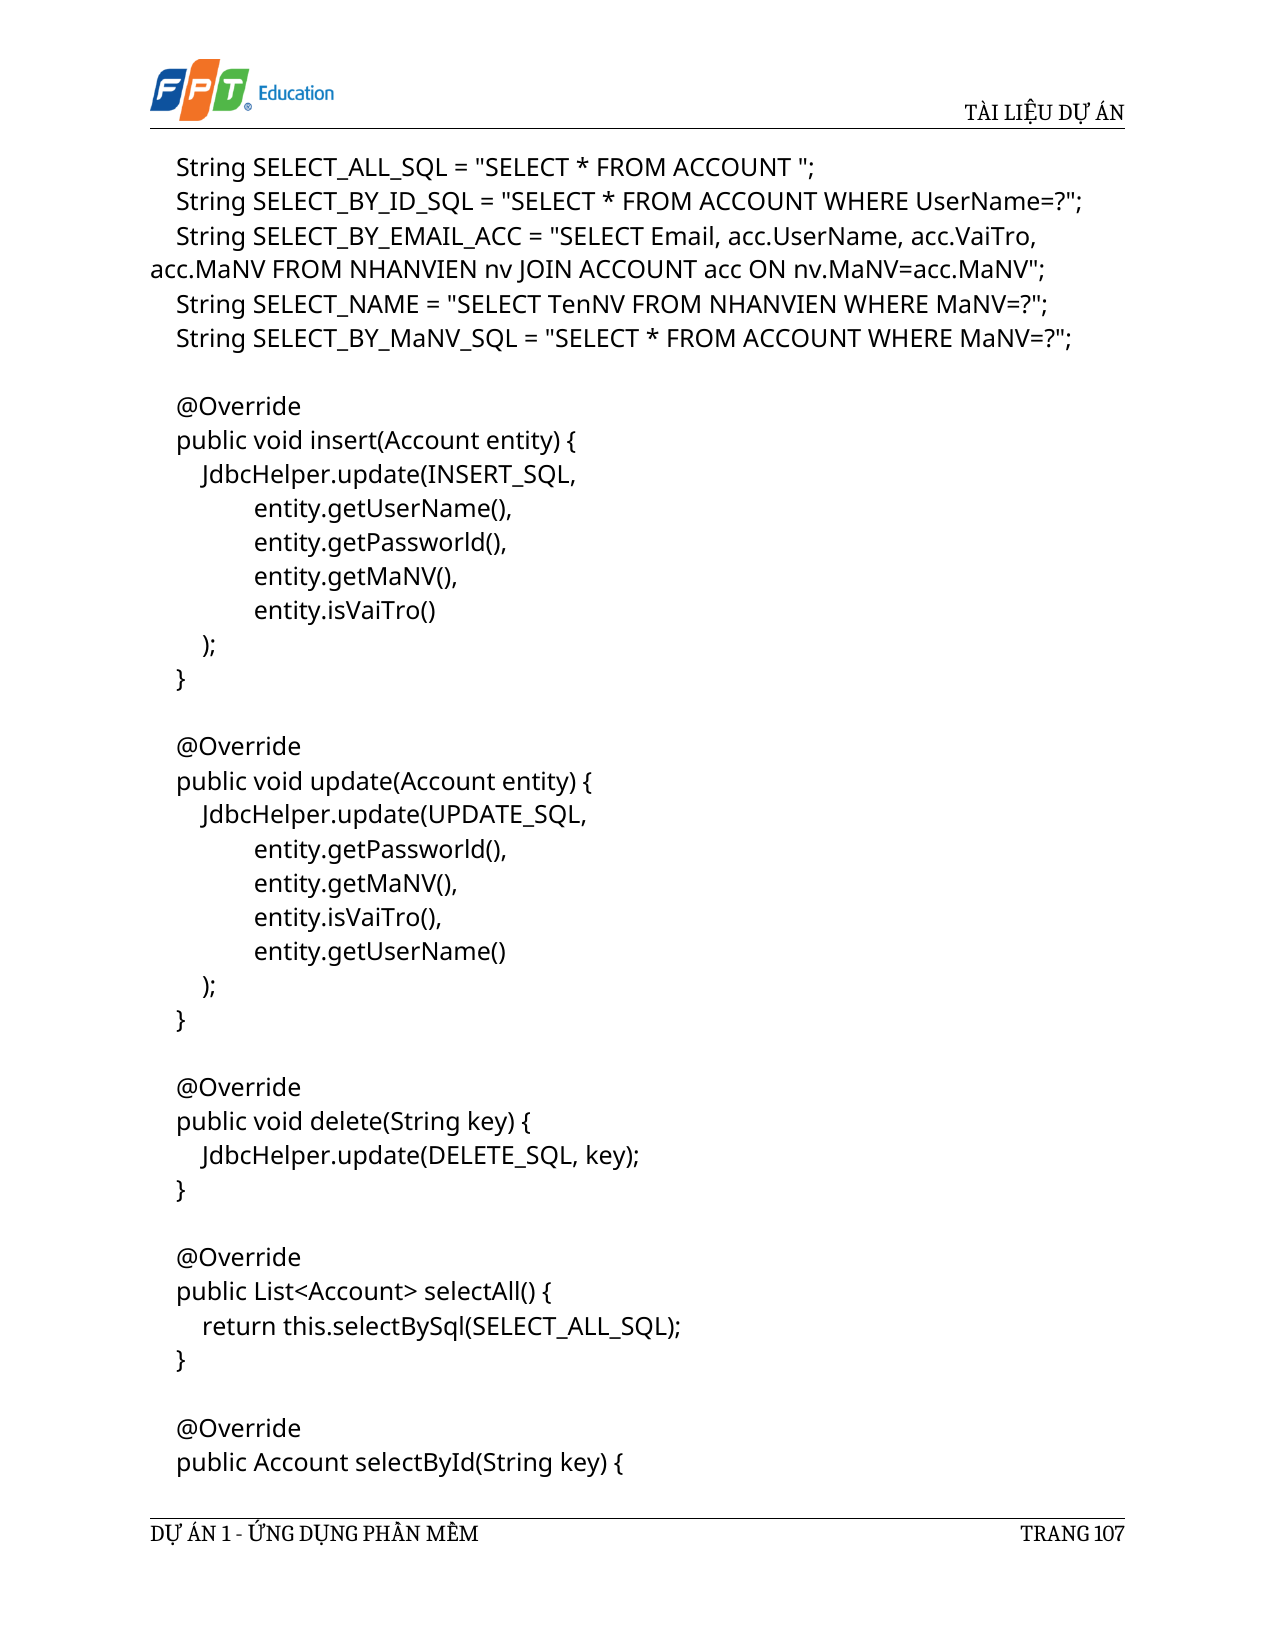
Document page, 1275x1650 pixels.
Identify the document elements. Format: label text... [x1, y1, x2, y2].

text public void insert(Account entity) { [150, 422, 1125, 457]
text JdbcHelper.update(UPDATE_SQL, [150, 797, 1125, 831]
text entity.getMaNV(), [150, 559, 1125, 593]
picture [150, 59, 336, 121]
text entity.getPassworld(), [150, 831, 1125, 865]
text entity.getMaNV(), [150, 865, 1125, 899]
text String SELECT_ALL_SQL = "SELECT * FROM ACCOUNT "; [150, 150, 1125, 184]
text @Override [150, 388, 1125, 422]
text entity.getUserName() [150, 933, 1125, 967]
text public Account selectById(String key) { [150, 1444, 1125, 1478]
text JdbcHelper.update(INSERT_SQL, [150, 457, 1125, 491]
text } [150, 661, 1125, 695]
text entity.getUserName(), [150, 491, 1125, 525]
text public void update(Account entity) { [150, 763, 1125, 797]
text ); [150, 627, 1125, 661]
text } [150, 1172, 1125, 1206]
text } [150, 1342, 1125, 1376]
text ); [150, 967, 1125, 1002]
text public void delete(String key) { [150, 1104, 1125, 1138]
text String SELECT_NAME = "SELECT TenNV FROM NHANVIEN WHERE MaNV=?"; [150, 286, 1125, 320]
text String SELECT_BY_EMAIL_ACC = "SELECT Email, acc.UserName, acc.VaiTro, acc.MaNV FROM NHANVIEN nv JOIN ACCOUNT acc ON nv.MaNV=acc.MaNV"; [150, 218, 1125, 286]
text entity.getPassworld(), [150, 525, 1125, 559]
text @Override [150, 729, 1125, 763]
text } [150, 1002, 1125, 1036]
text public List<Account> selectAll() { [150, 1274, 1125, 1308]
text @Override [150, 1410, 1125, 1444]
text @Override [150, 1240, 1125, 1274]
text entity.isVaiTro(), [150, 899, 1125, 933]
text JdbcHelper.update(DELETE_SQL, key); [150, 1138, 1125, 1172]
text String SELECT_BY_MaNV_SQL = "SELECT * FROM ACCOUNT WHERE MaNV=?"; [150, 320, 1125, 354]
text entity.isVaiTro() [150, 593, 1125, 627]
text @Override [150, 1070, 1125, 1104]
text String SELECT_BY_ID_SQL = "SELECT * FROM ACCOUNT WHERE UserName=?"; [150, 184, 1125, 218]
text return this.selectBySql(SELECT_ALL_SQL); [150, 1308, 1125, 1342]
